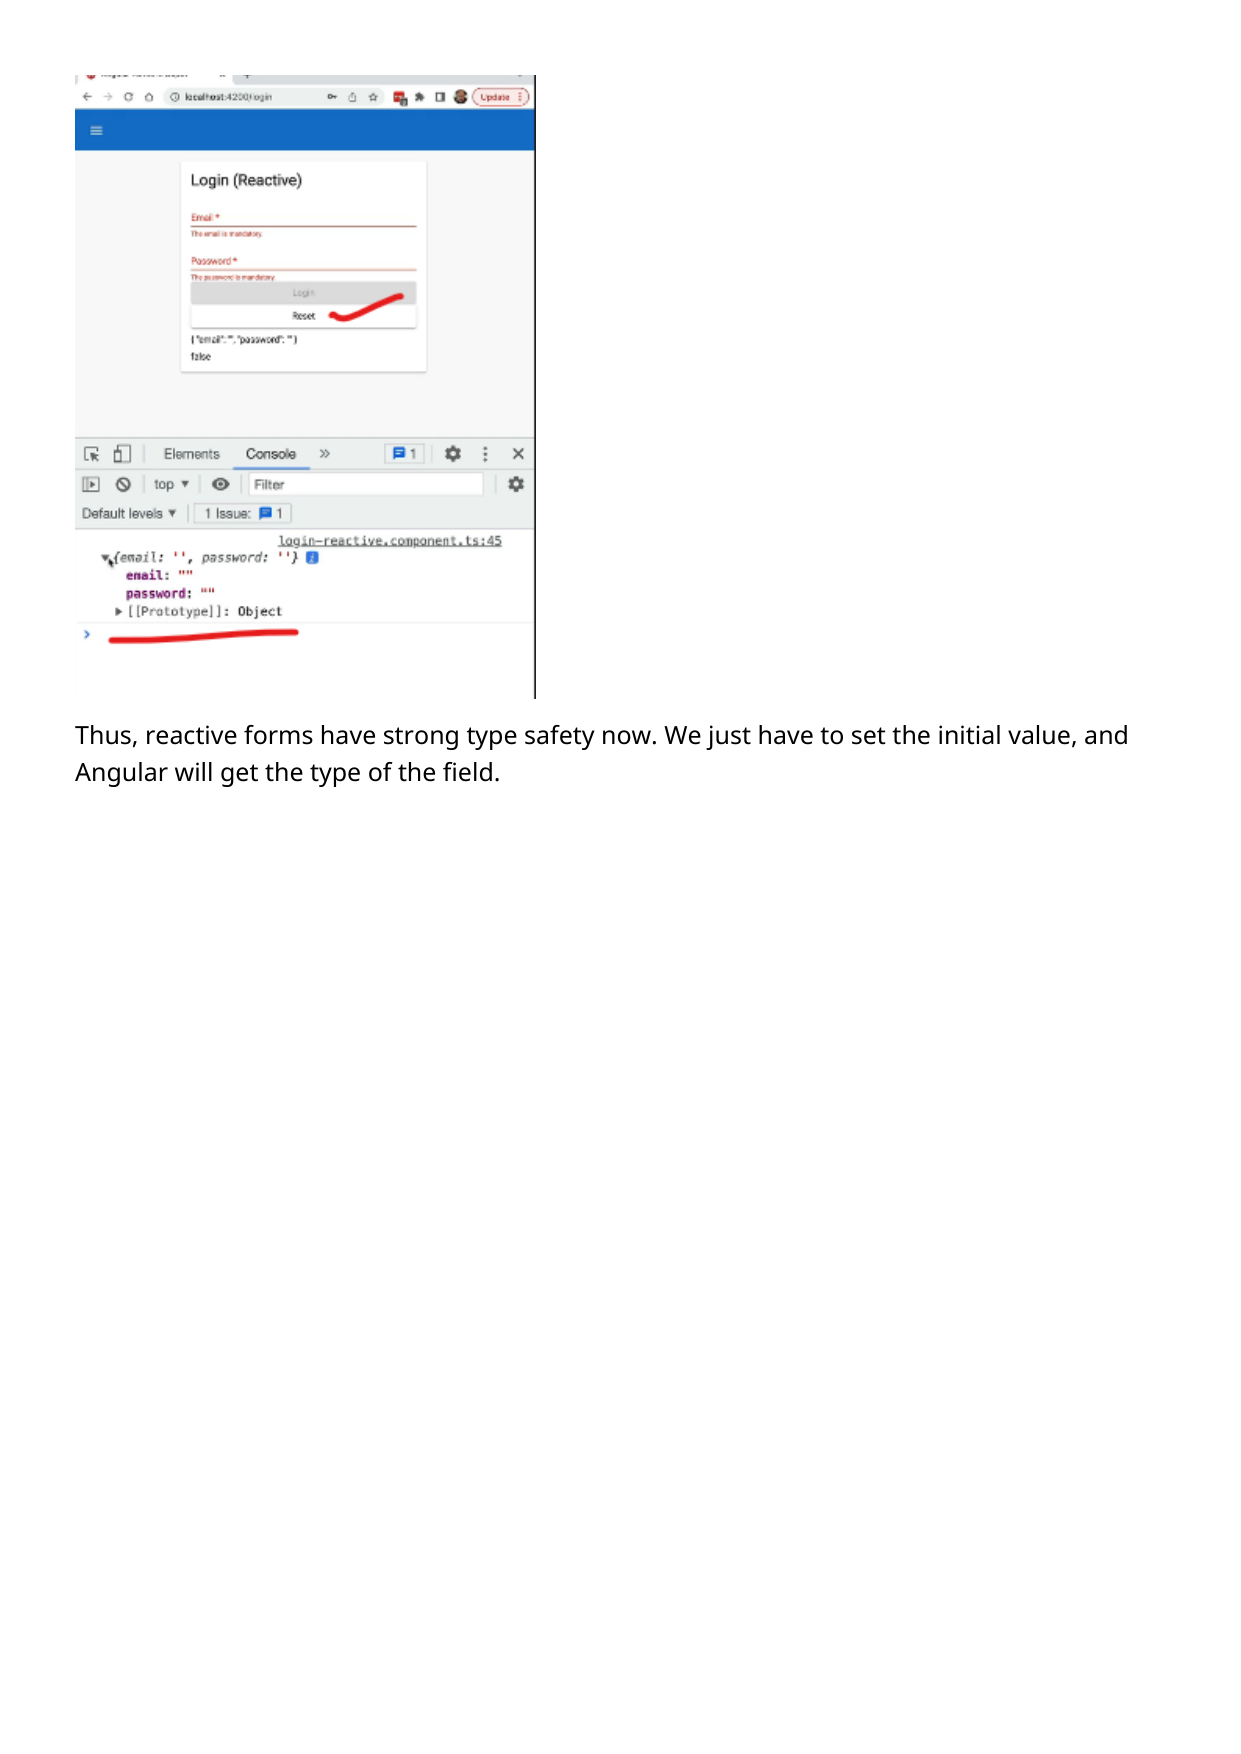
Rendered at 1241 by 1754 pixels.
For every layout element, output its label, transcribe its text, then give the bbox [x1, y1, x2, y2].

text Thus, reactive forms have strong type safety now. We just have to set the initial value, and Angular will get the type of the field. [75, 717, 1165, 788]
picture [75, 75, 536, 699]
